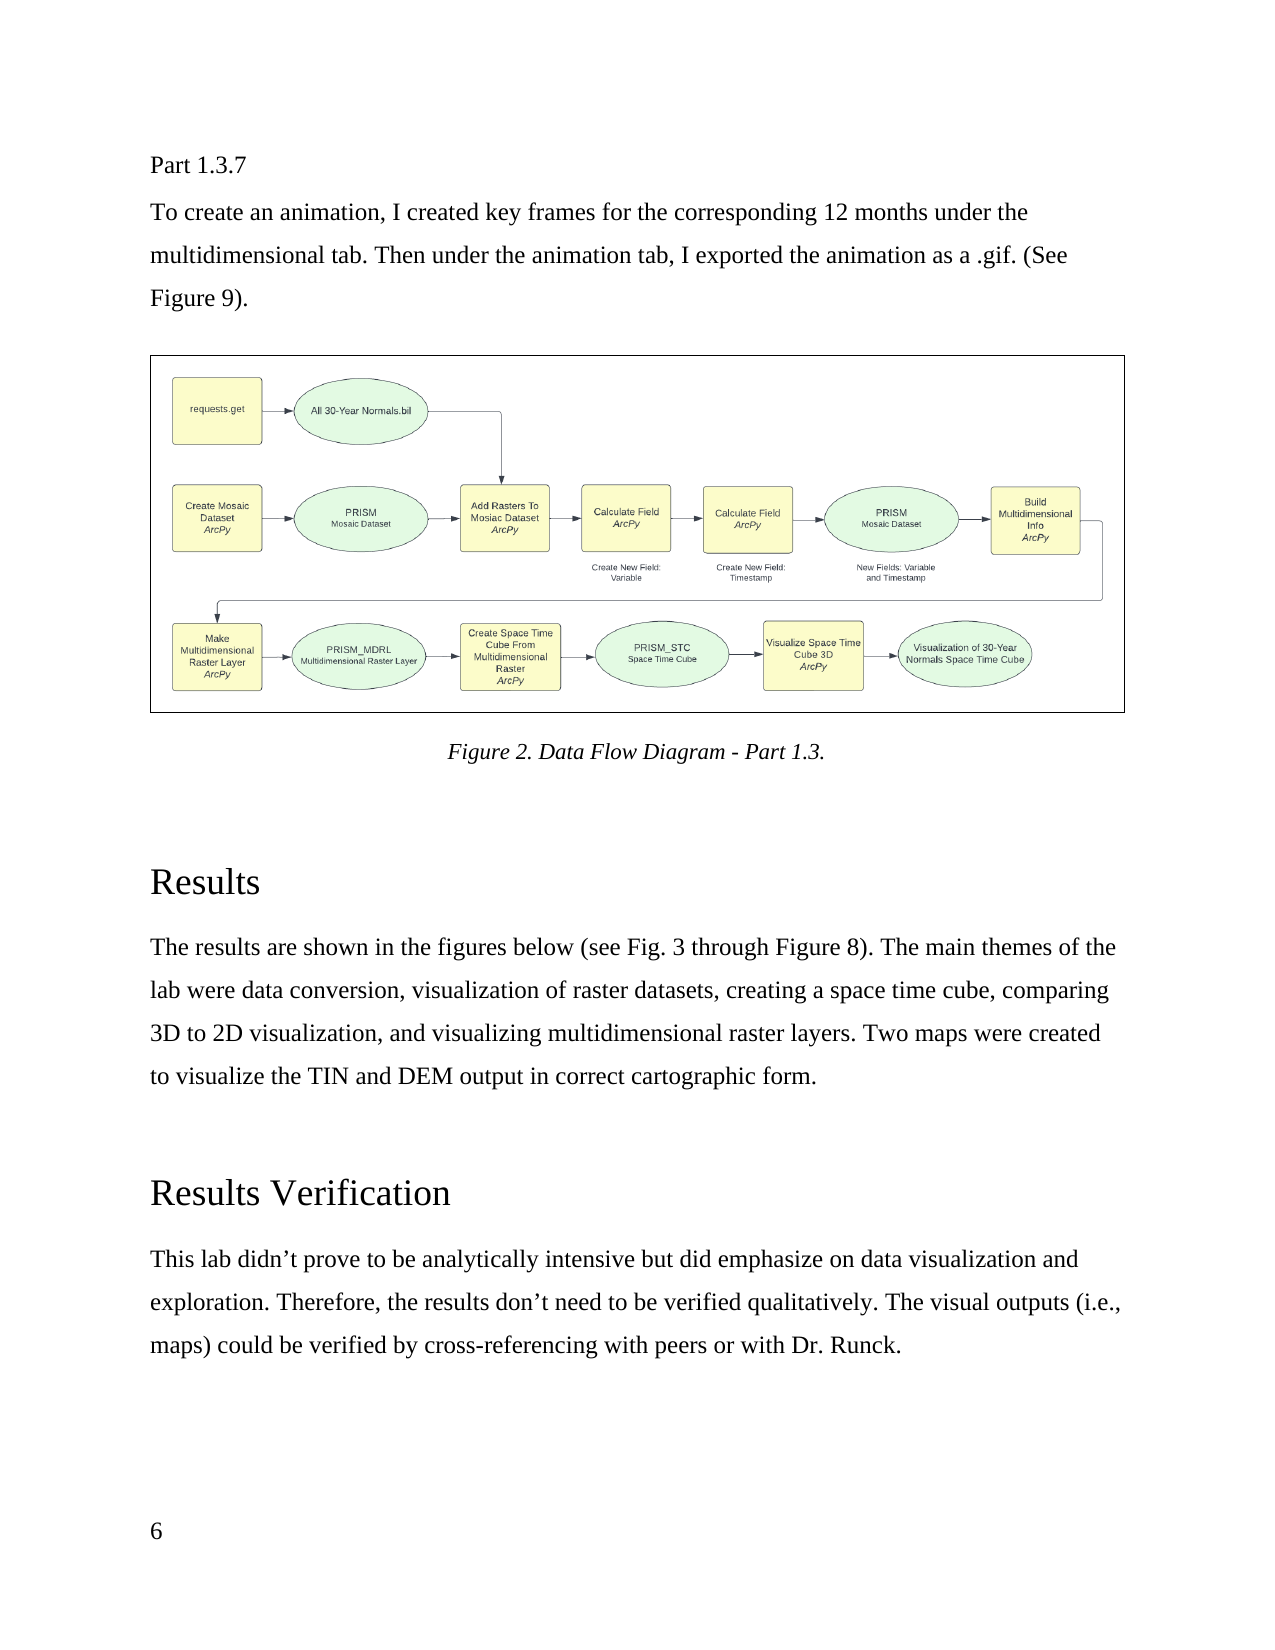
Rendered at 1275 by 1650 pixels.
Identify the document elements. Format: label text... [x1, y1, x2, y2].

text To create an animation, I created key frames for the corresponding 12 months under the multidimensional tab. Then under the animation tab, I exported the animation as a .gif. (See Figure 9). [150, 197, 1125, 312]
text The results are shown in the figures below (see Fig. 3 through Figure 8). The main themes of the lab were data conversion, visualization of raster datasets, creating a space time cube, comparing 3D to 2D visualization, and visualizing multidimensional raster layers. Two maps were created to visualize the TIN and DEM output in correct cartographic form. [150, 932, 1125, 1090]
subtitle Results [150, 859, 1125, 902]
subtitle Results Verification [150, 1171, 1125, 1214]
picture [151, 356, 1124, 712]
subtitle Part 1.3.7 [150, 150, 1125, 179]
text This lab didn’t prove to be analytically intensive but did emphasize on data visualization and exploration. Therefore, the results don’t need to be verified qualitatively. The visual outputs (i.e., maps) could be verified by cross-referencing with peers or with Dr. Runck. [150, 1244, 1125, 1359]
text Figure 2. Data Flow Diagram - Part 1.3. [150, 738, 1125, 764]
